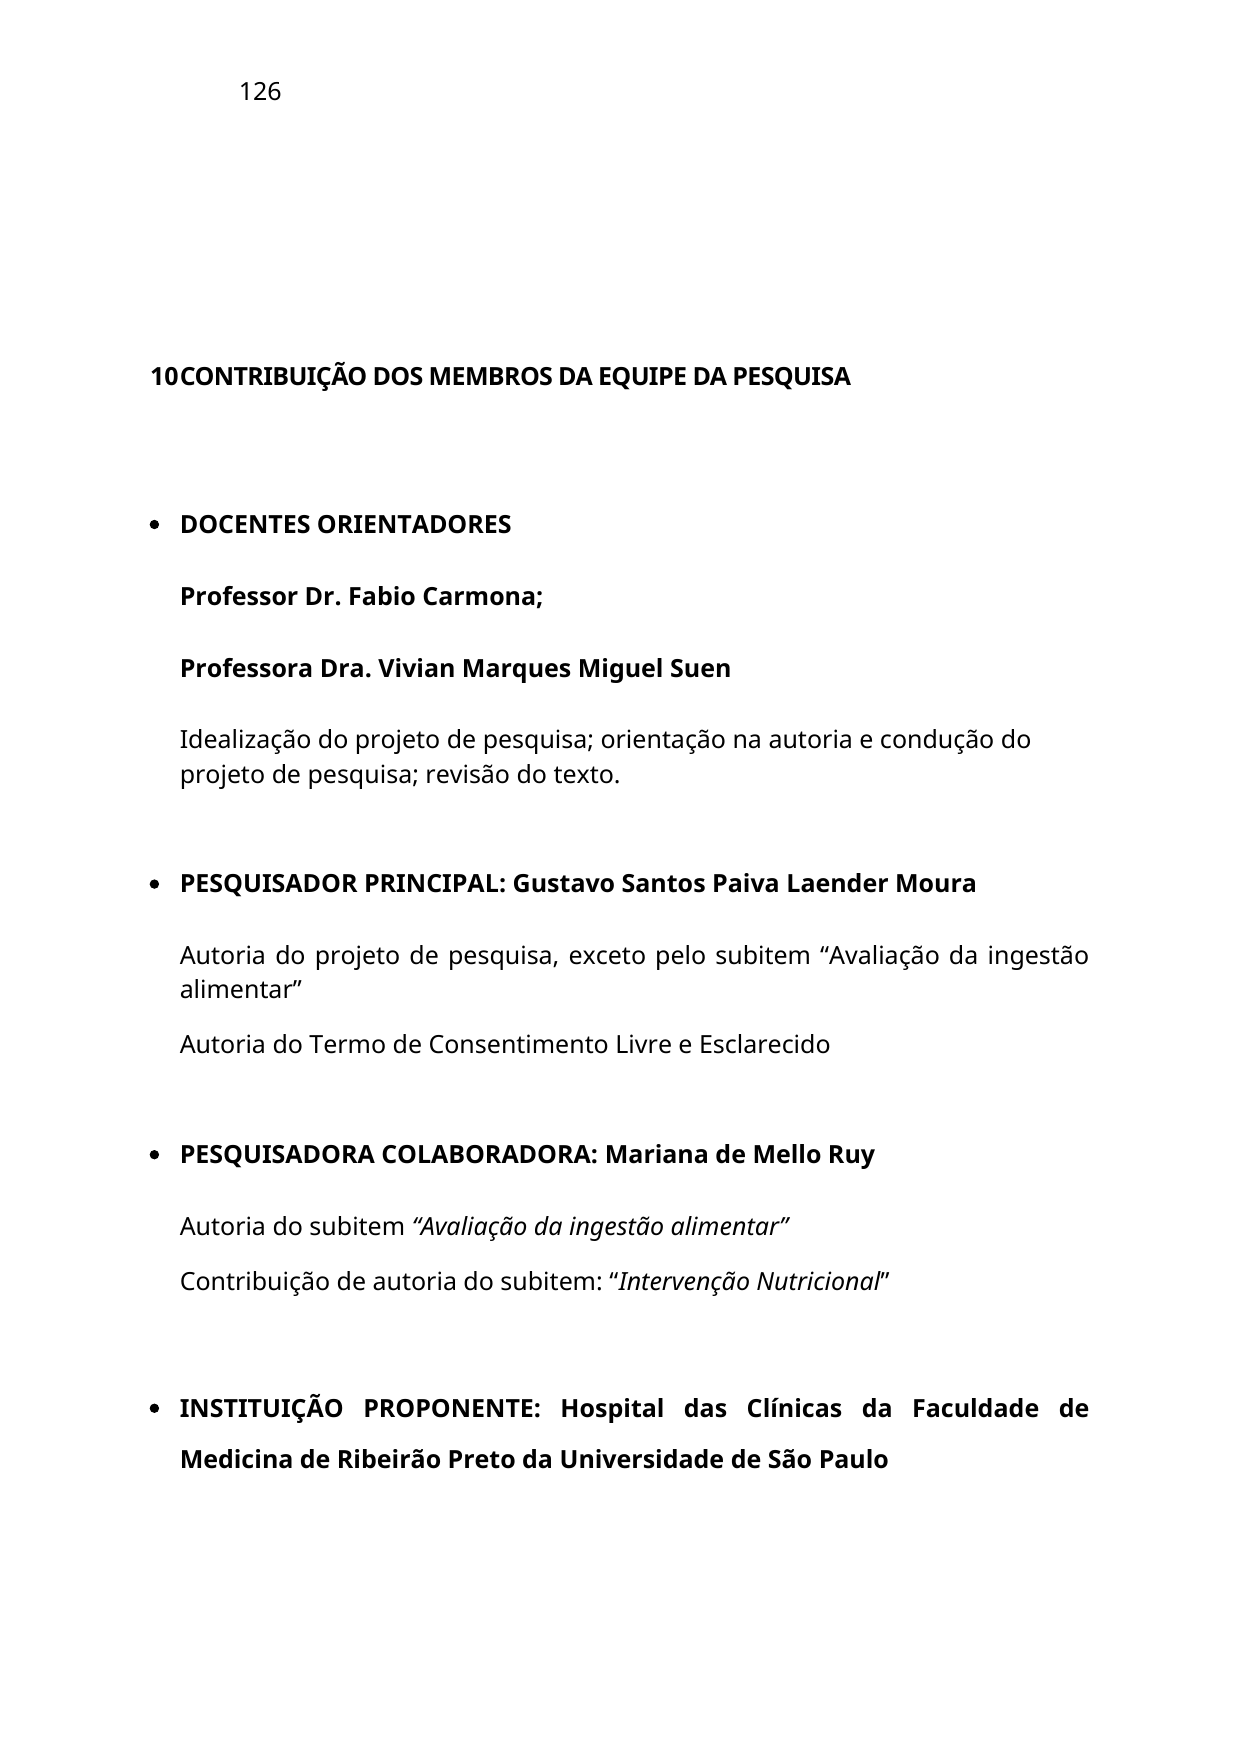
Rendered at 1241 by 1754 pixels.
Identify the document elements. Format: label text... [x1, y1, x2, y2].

text Autoria do Termo de Consentimento Livre e Esclarecido [179, 1027, 1090, 1061]
list PESQUISADORA COLABORADORA: Mariana de Mello Ruy [150, 1137, 1090, 1171]
text Professora Dra. Vivian Marques Miguel Suen [179, 650, 1090, 684]
text Idealização do projeto de pesquisa; orientação na autoria e condução do projeto de pesquisa; revisão do texto. [179, 722, 1090, 790]
text Contribuição de autoria do subitem: “Intervenção Nutricional” [179, 1263, 1090, 1297]
text Professor Dr. Fabio Carmona; [179, 578, 1090, 612]
text Autoria do projeto de pesquisa, exceto pelo subitem “Avaliação da ingestão alimentar” [179, 938, 1090, 1006]
list DOCENTES ORIENTADORES [150, 507, 1090, 541]
text Autoria do subitem “Avaliação da ingestão alimentar” [179, 1208, 1090, 1243]
list PESQUISADOR PRINCIPAL: Gustavo Santos Paiva Laender Moura [150, 866, 1090, 900]
list INSTITUIÇÃO PROPONENTE: Hospital das Clínicas da Faculdade de Medicina de Ribeirão Preto da Universidade de São Paulo [150, 1390, 1090, 1475]
subtitle CONTRIBUIÇÃO DOS MEMBROS DA EQUIPE DA PESQUISA [150, 359, 1090, 393]
